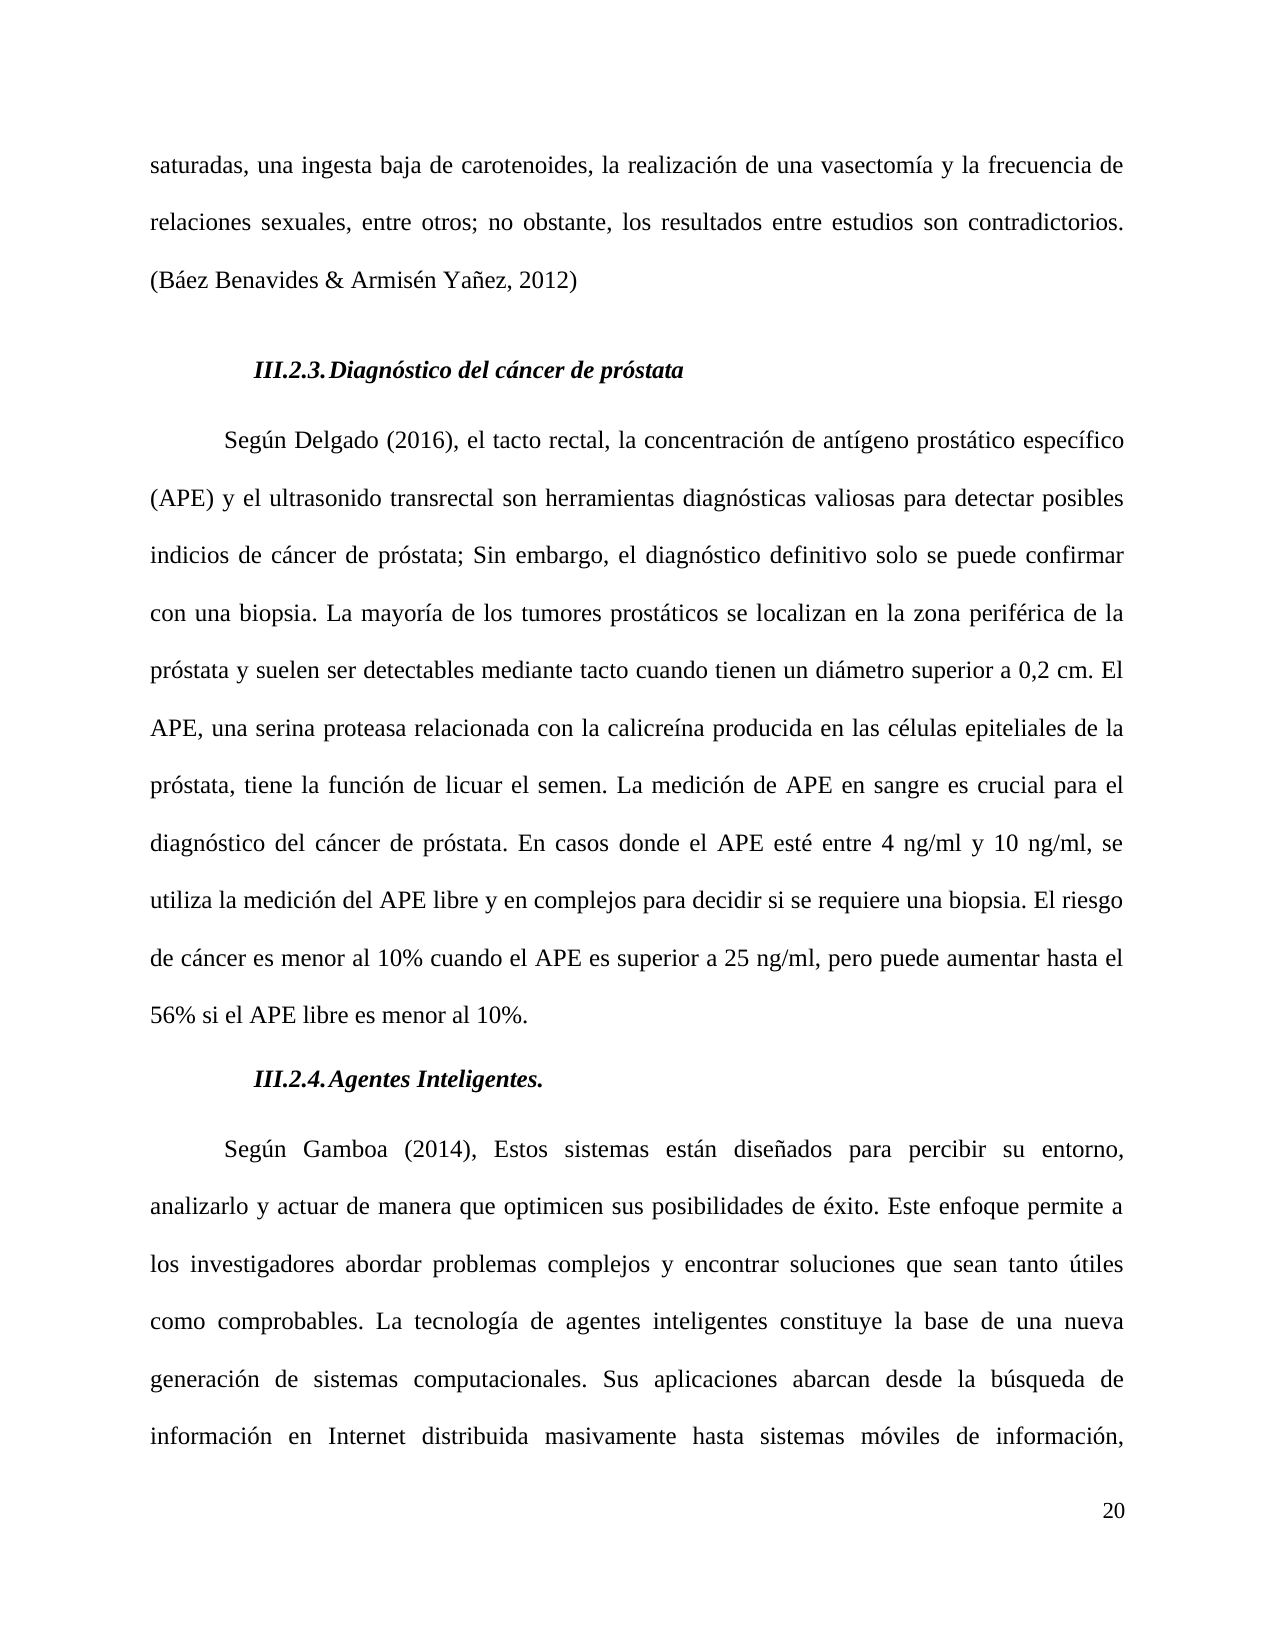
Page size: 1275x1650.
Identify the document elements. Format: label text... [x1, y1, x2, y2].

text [150, 150, 1125, 294]
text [150, 1134, 1125, 1450]
subtitle Agentes Inteligentes. [253, 1064, 1125, 1093]
text Según Delgado (2016), el tacto rectal, la concentración de antígeno prostático específico (APE) y el ultrasonido transrectal son herramientas diagnósticas valiosas para detectar posibles indicios de cáncer de próstata; Sin embargo, el diagnóstico definitivo solo se puede confirmar con una biopsia. La mayoría de los tumores prostáticos se localizan en la zona periférica de la próstata y suelen ser detectables mediante tacto cuando tienen un diámetro superior a 0,2 cm. El APE, una serina proteasa relacionada con la calicreína producida en las células epiteliales de la próstata, tiene la función de licuar el semen. La medición de APE en sangre es crucial para el diagnóstico del cáncer de próstata. En casos donde el APE esté entre 4 ng/ml y 10 ng/ml, se utiliza la medición del APE libre y en complejos para decidir si se requiere una biopsia. El riesgo de cáncer es menor al 10% cuando el APE es superior a 25 ng/ml, pero puede aumentar hasta el 56% si el APE libre es menor al 10%. [150, 425, 1125, 1029]
subtitle Diagnóstico del cáncer de próstata [253, 355, 1125, 384]
